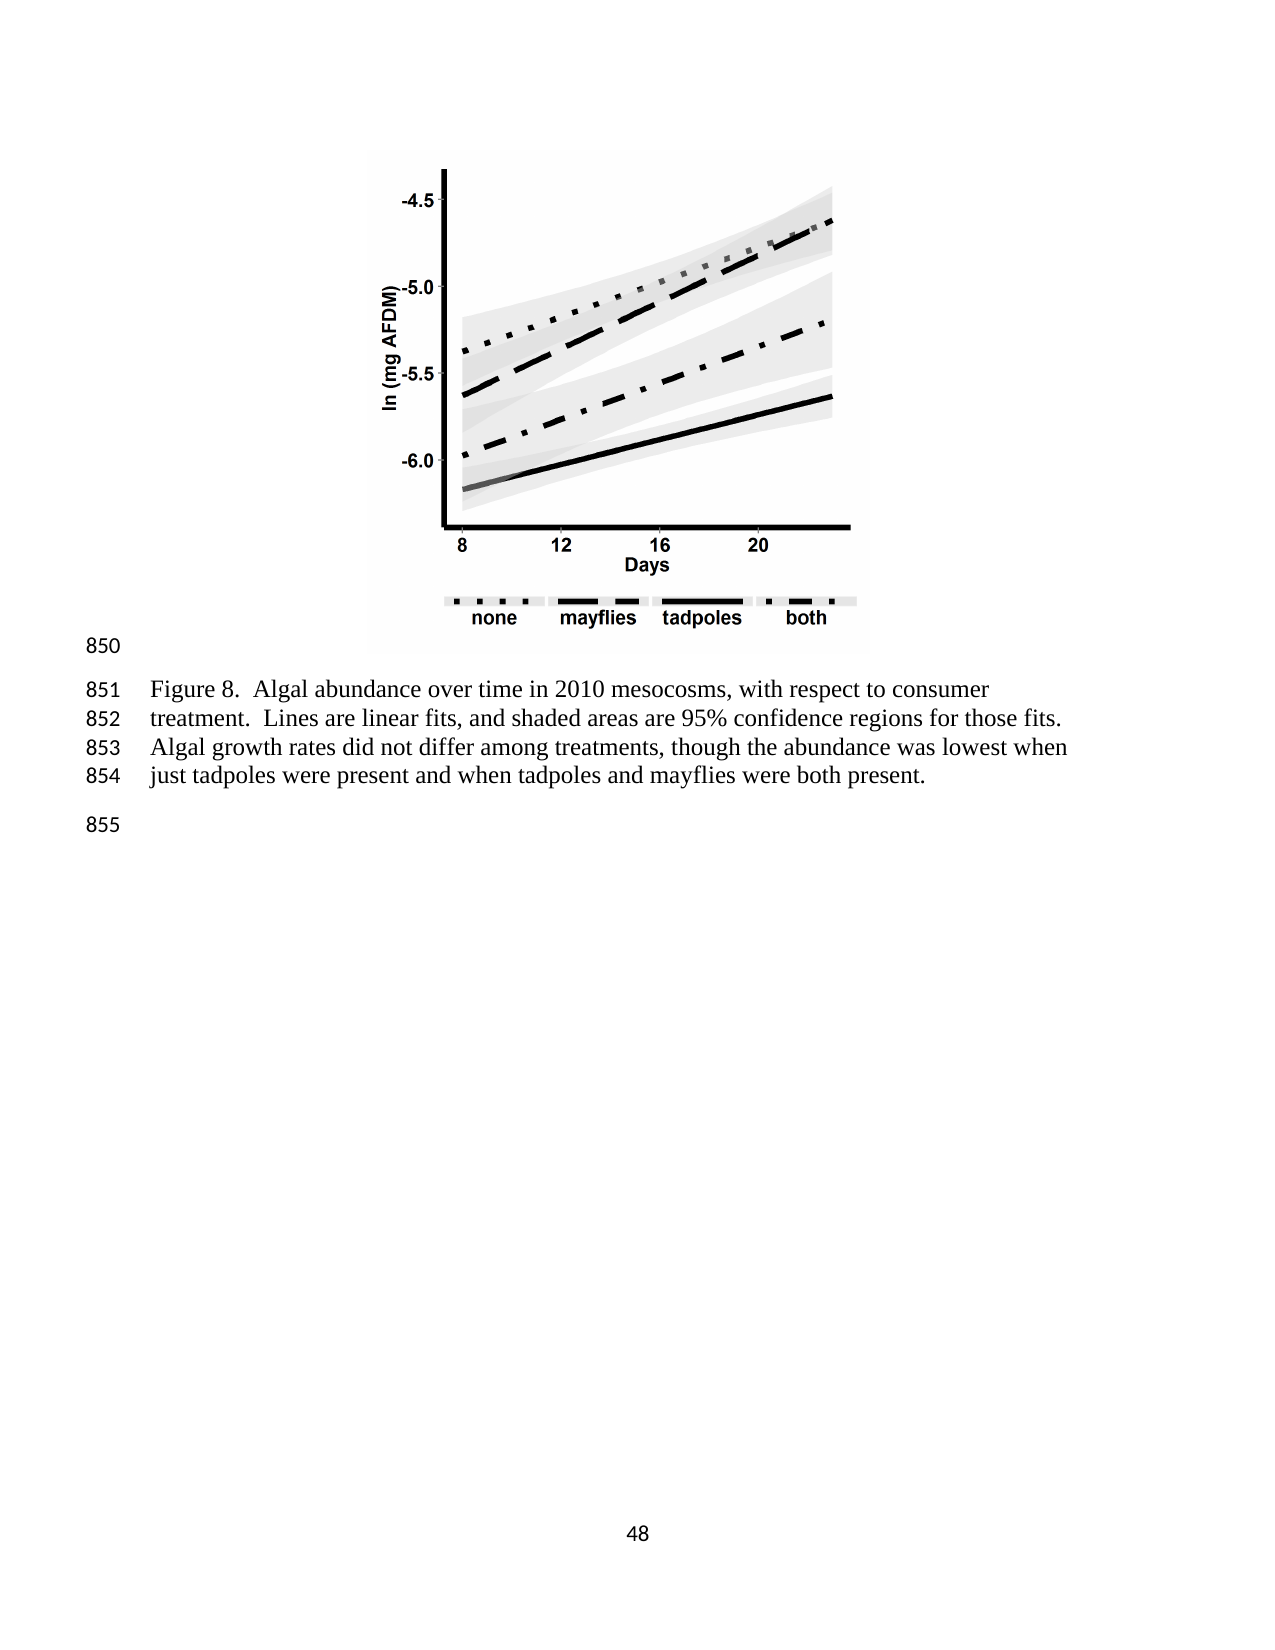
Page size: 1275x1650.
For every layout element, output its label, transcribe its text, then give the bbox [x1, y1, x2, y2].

picture [367, 150, 871, 654]
text Figure 8. Algal abundance over time in 2010 mesocosms, with respect to consumer treatment. Lines are linear fits, and shaded areas are 95% confidence regions for those fits. Algal growth rates did not differ among treatments, though the abundance was lowest when just tadpoles were present and when tadpoles and mayflies were both present. [150, 674, 1087, 789]
